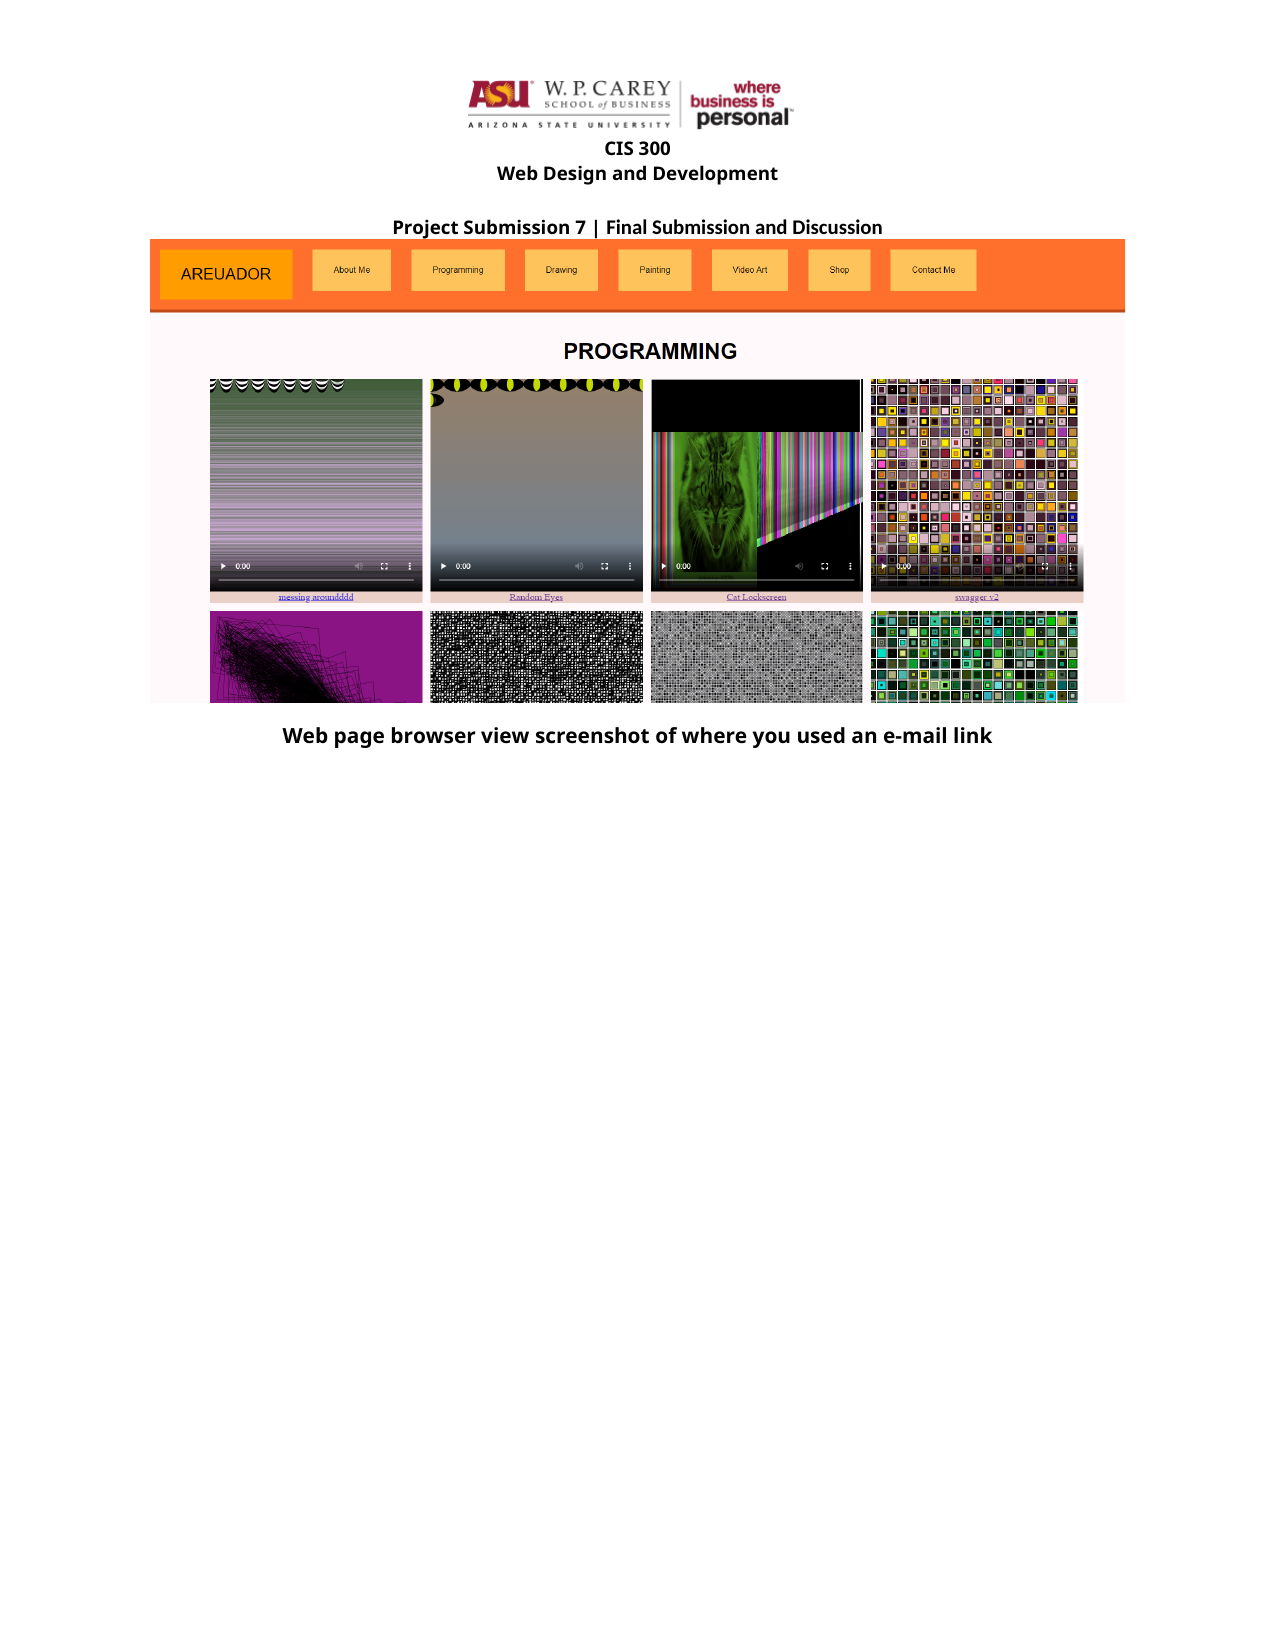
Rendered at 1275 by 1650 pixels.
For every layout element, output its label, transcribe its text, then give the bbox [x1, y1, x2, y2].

picture [150, 239, 1125, 703]
text Web page browser view screenshot of where you used an e-mail link [150, 721, 1125, 750]
picture [467, 75, 808, 135]
